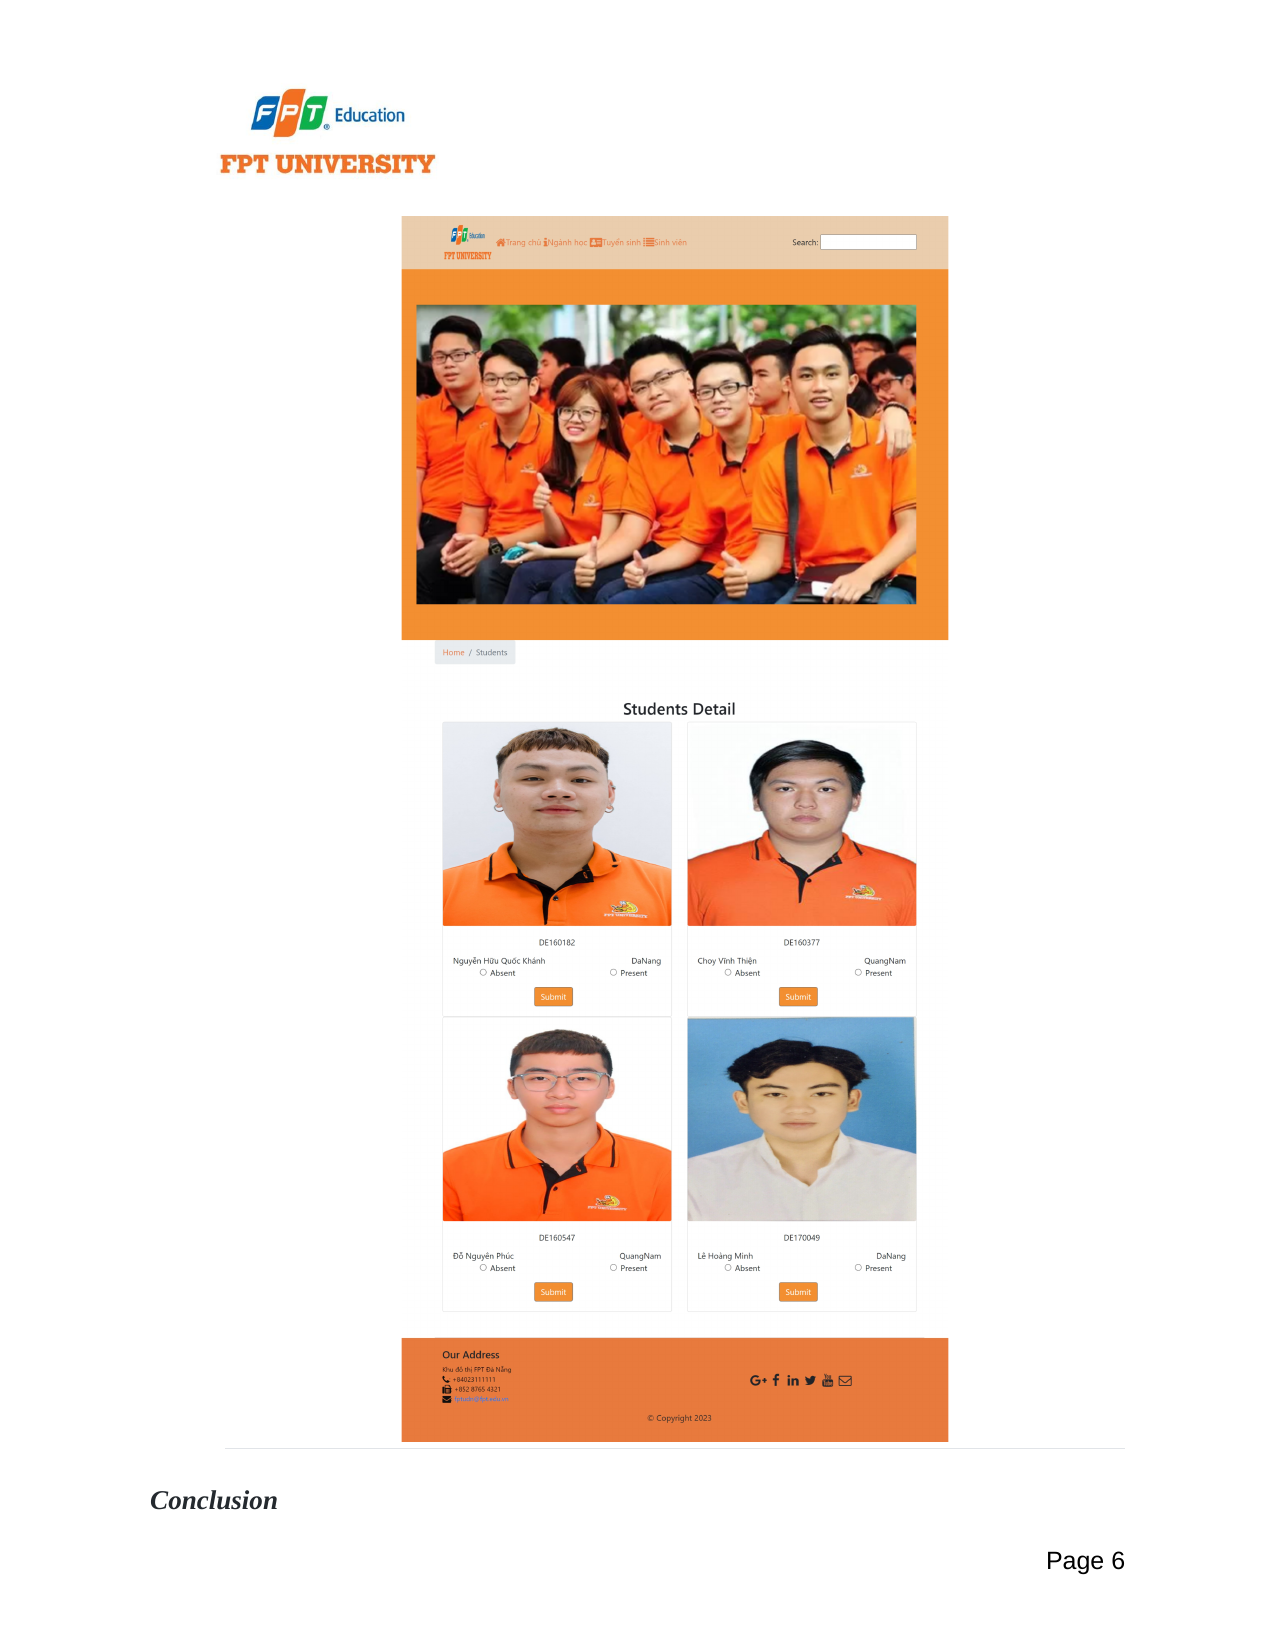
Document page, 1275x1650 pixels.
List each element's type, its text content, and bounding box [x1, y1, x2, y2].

picture [401, 216, 949, 1442]
text Conclusion [150, 1484, 1125, 1515]
picture [194, 75, 454, 185]
